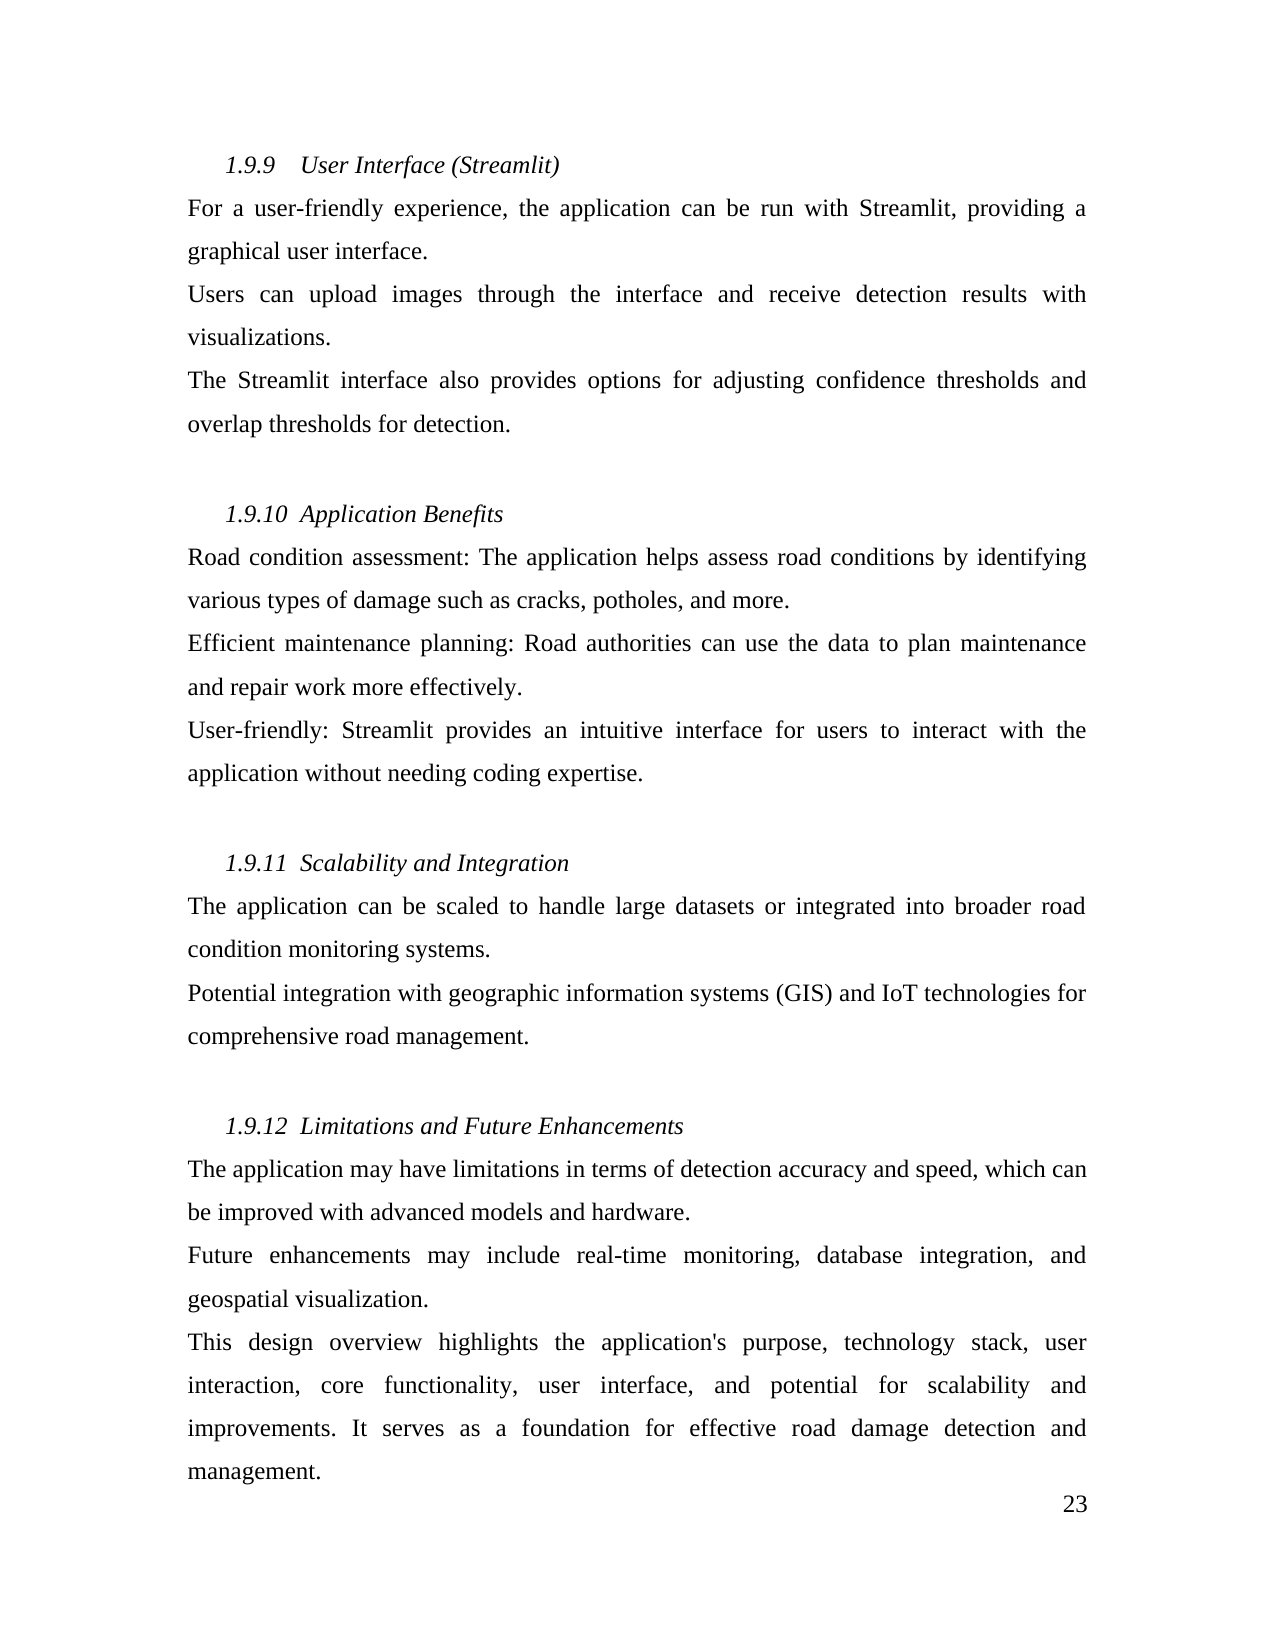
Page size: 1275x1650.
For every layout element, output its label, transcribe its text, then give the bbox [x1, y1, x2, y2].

text The Streamlit interface also provides options for adjusting confidence thresholds and overlap thresholds for detection. [187, 366, 1087, 437]
subtitle Application Benefits [225, 499, 1087, 528]
text For a user-friendly experience, the application can be run with Streamlit, providing a graphical user interface. [187, 193, 1087, 265]
text Future enhancements may include real-time monitoring, database integration, and geospatial visualization. [187, 1241, 1087, 1312]
text User-friendly: Streamlit provides an intuitive interface for users to interact with the application without needing coding expertise. [187, 715, 1087, 787]
text Users can upload images through the interface and receive detection results with visualizations. [187, 279, 1087, 351]
text Potential integration with geographic information systems (GIS) and IoT technologies for comprehensive road management. [187, 978, 1087, 1049]
text The application can be scaled to handle large datasets or integrated into broader road condition monitoring systems. [187, 891, 1087, 963]
text The application may have limitations in terms of detection accuracy and speed, which can be improved with advanced models and hardware. [187, 1154, 1087, 1226]
subtitle Scalability and Integration [225, 848, 1087, 877]
text Efficient maintenance planning: Road authorities can use the data to plan maintenance and repair work more effectively. [187, 628, 1087, 700]
subtitle Limitations and Future Enhancements [225, 1111, 1087, 1140]
text This design overview highlights the application's purpose, technology stack, user interaction, core functionality, user interface, and potential for scalability and improvements. It serves as a foundation for effective road damage detection and management. [187, 1327, 1087, 1485]
text Road condition assessment: The application helps assess road conditions by identifying various types of damage such as cracks, potholes, and more. [187, 542, 1087, 614]
subtitle User Interface (Streamlit) [225, 150, 1087, 179]
